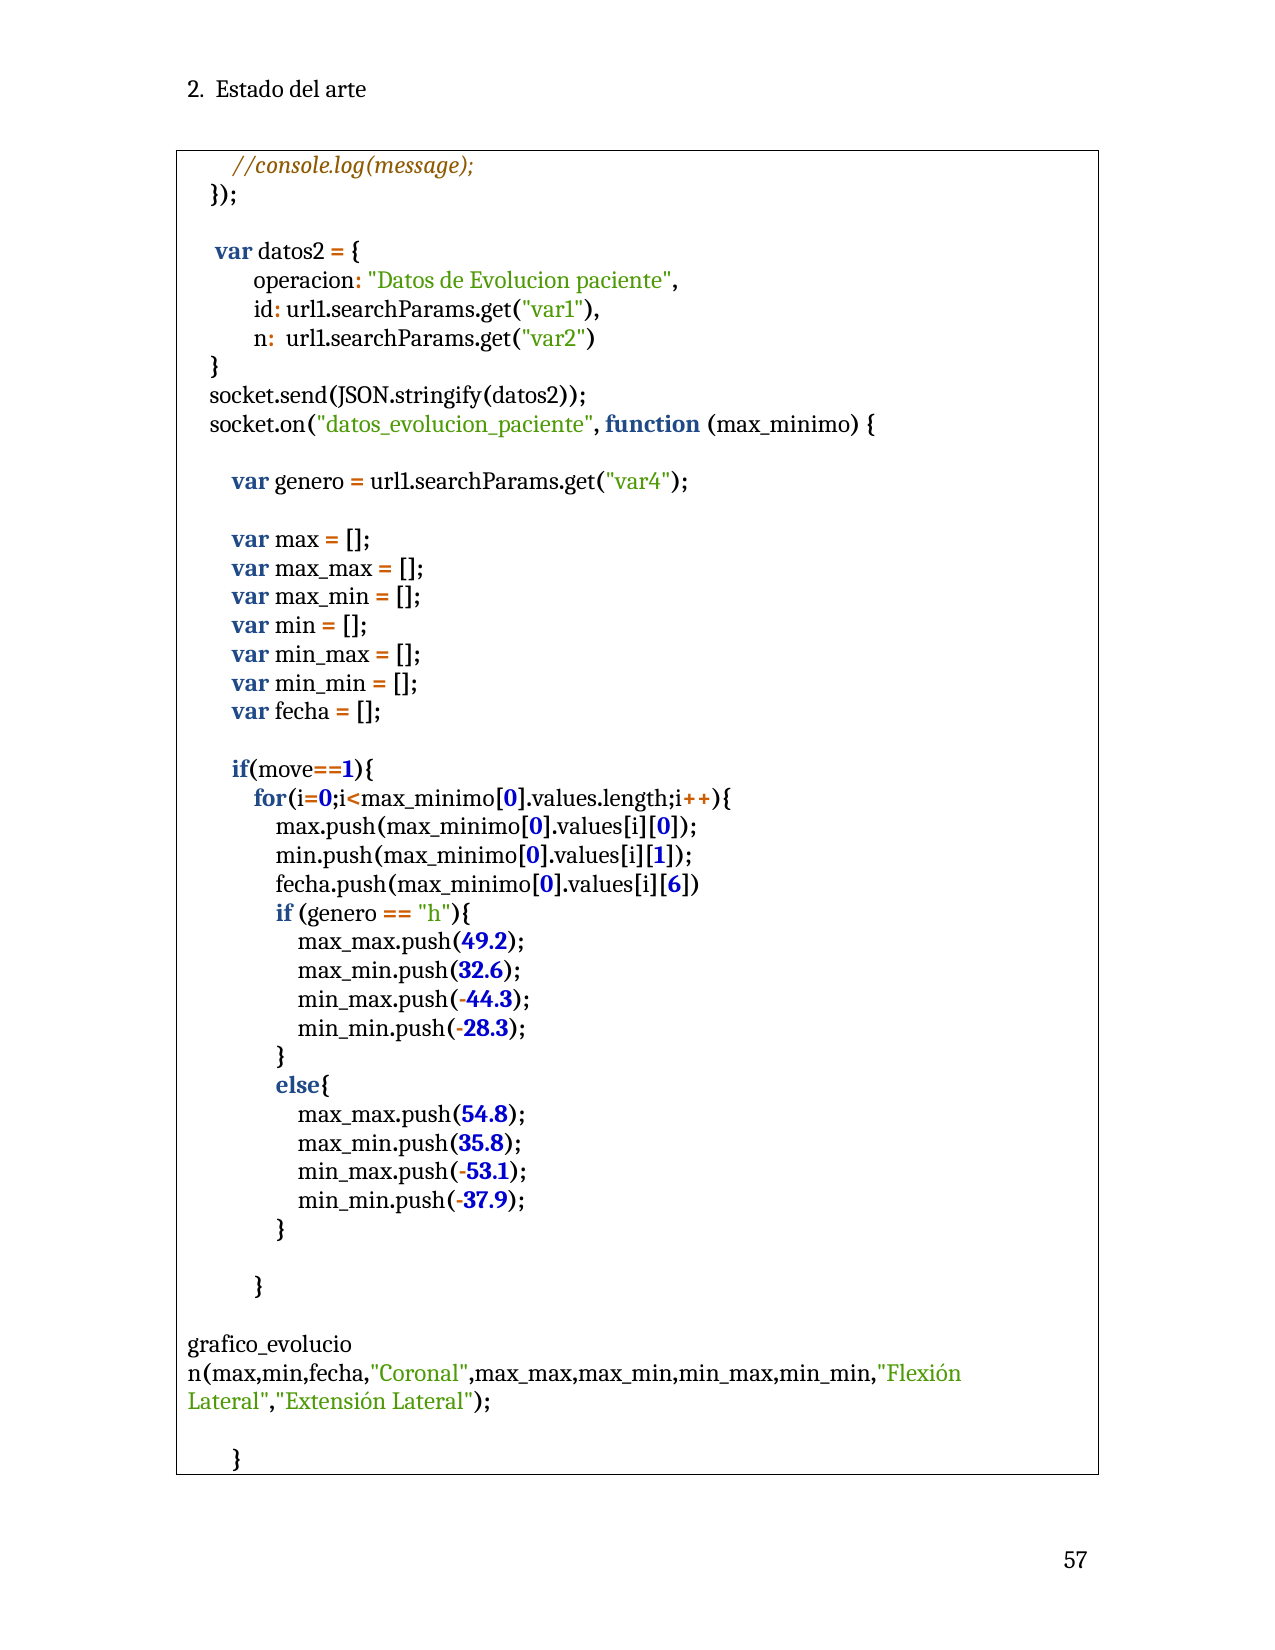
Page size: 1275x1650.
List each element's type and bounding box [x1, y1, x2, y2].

table_header [177, 151, 1098, 1473]
